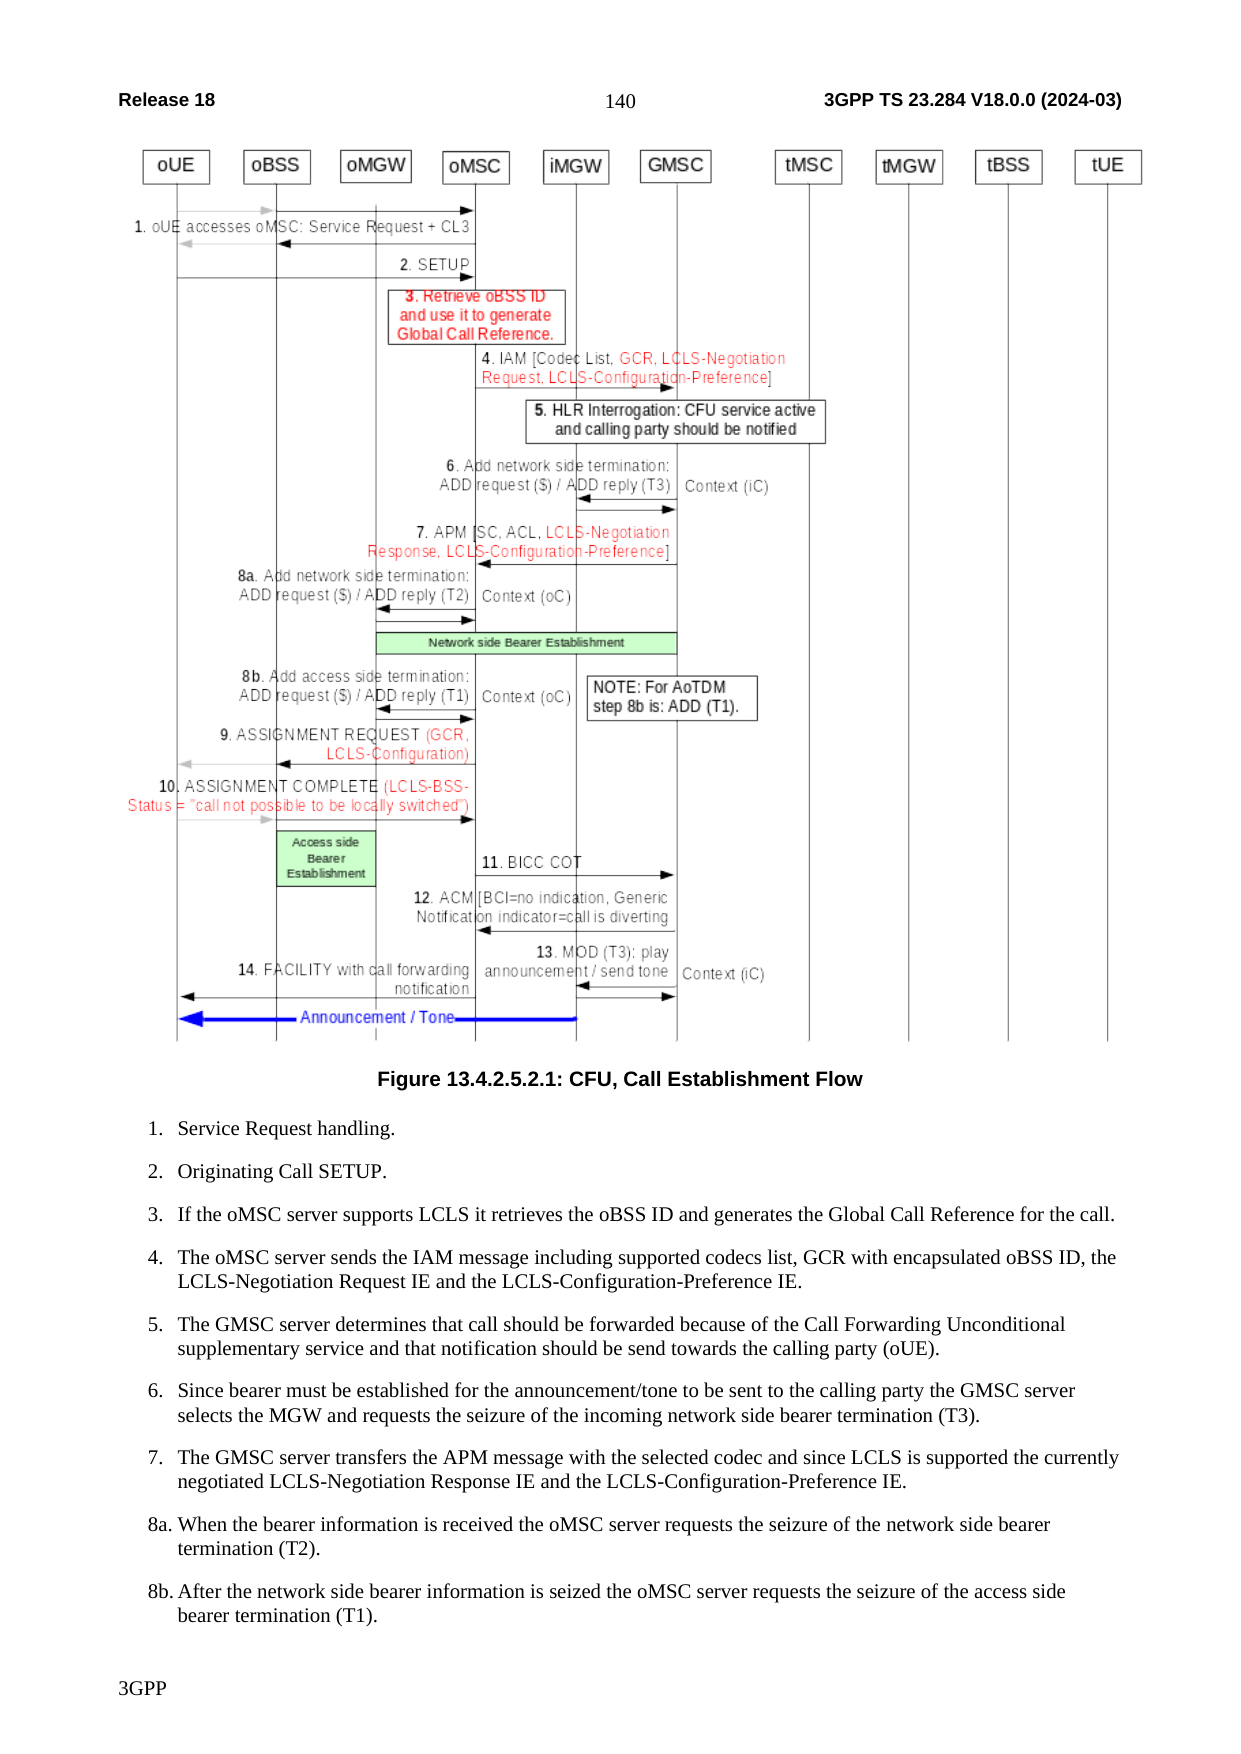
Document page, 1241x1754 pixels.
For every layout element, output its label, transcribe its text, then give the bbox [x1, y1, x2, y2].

text 8a. When the bearer information is received the oMSC server requests the seizure of the network side bearer termination (T2). [148, 1512, 1122, 1560]
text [148, 1579, 1122, 1627]
text Figure 13.4.2.5.2.1: CFU, Call Establishment Flow [118, 1067, 1122, 1091]
text 3. If the oMSC server supports LCLS it retrieves the oBSS ID and generates the Global Call Reference for the call. [148, 1202, 1122, 1226]
text 7. The GMSC server transfers the APM message with the selected codec and since LCLS is supported the currently negotiated LCLS-Negotiation Response IE and the LCLS-Configuration-Preference IE. [148, 1445, 1122, 1493]
text 2. Originating Call SETUP. [148, 1159, 1122, 1183]
text 5. The GMSC server determines that call should be forwarded because of the Call Forwarding Unconditional supplementary service and that notification should be send towards the calling party (oUE). [148, 1312, 1122, 1360]
text 4. The oMSC server sends the IAM message including supported codecs list, GCR with encapsulated oBSS ID, the LCLS-Negotiation Request IE and the LCLS-Configuration-Preference IE. [148, 1245, 1122, 1293]
text 1. Service Request handling. [148, 1116, 1122, 1140]
text 6. Since bearer must be established for the announcement/tone to be sent to the calling party the GMSC server selects the MGW and requests the seizure of the incoming network side bearer termination (T3). [148, 1378, 1122, 1427]
